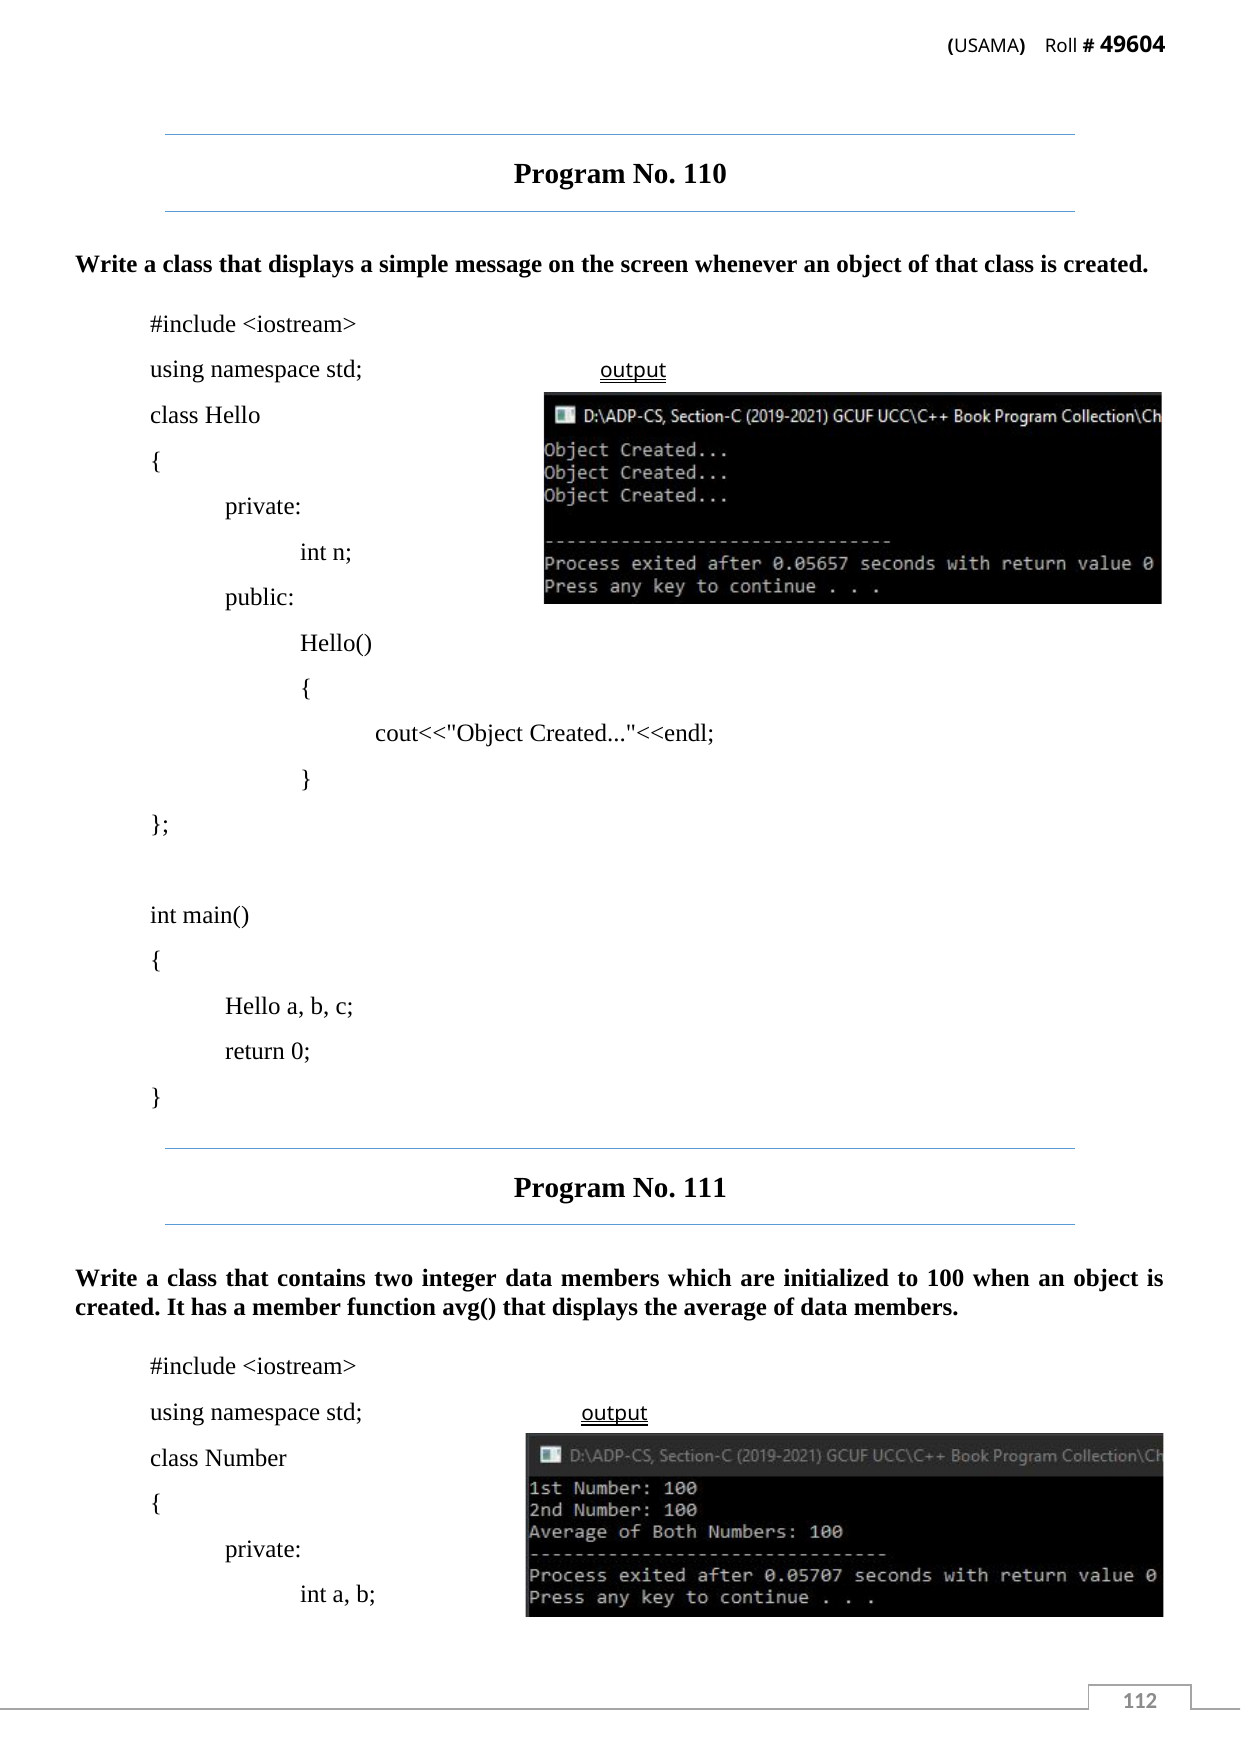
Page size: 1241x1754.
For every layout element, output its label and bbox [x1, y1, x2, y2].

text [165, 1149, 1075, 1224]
picture [543, 392, 1162, 604]
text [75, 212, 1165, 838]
picture [525, 1433, 1164, 1617]
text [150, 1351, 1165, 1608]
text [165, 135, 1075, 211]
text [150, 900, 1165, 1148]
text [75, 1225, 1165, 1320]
